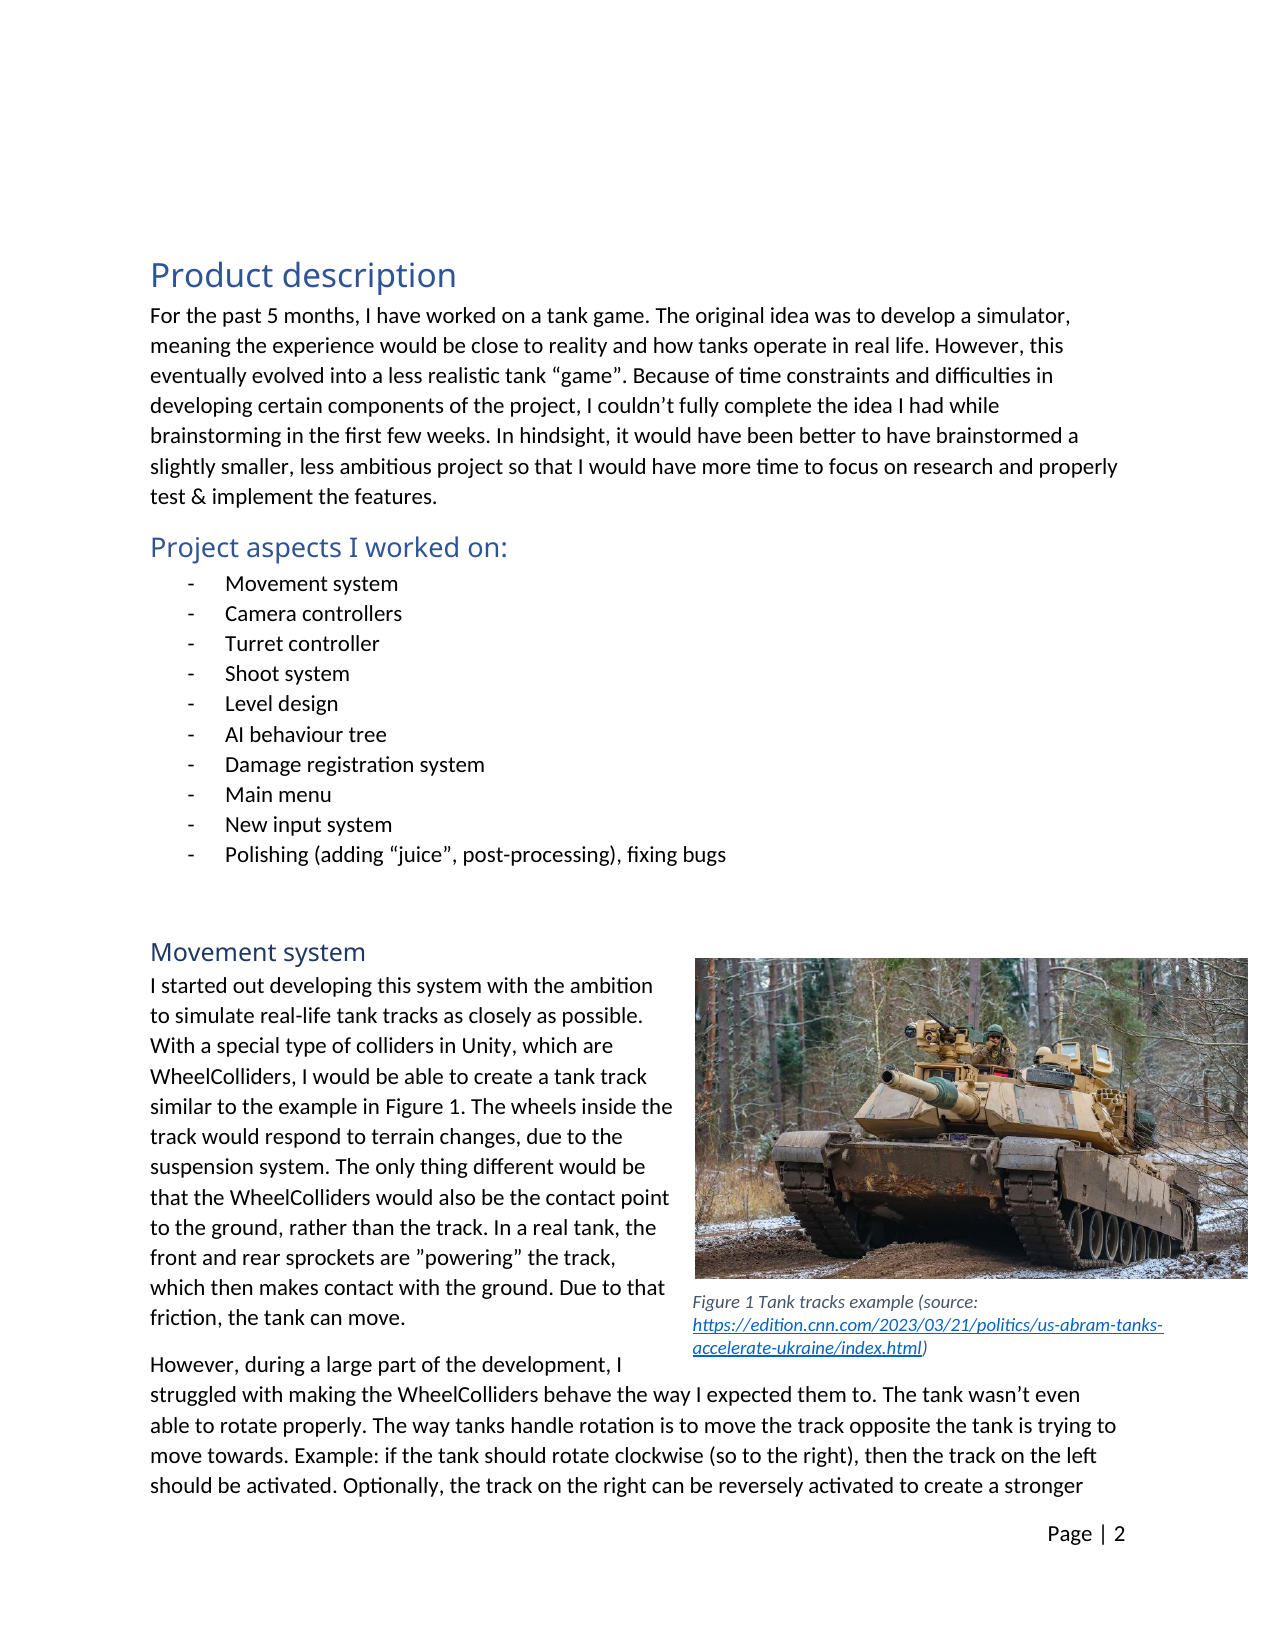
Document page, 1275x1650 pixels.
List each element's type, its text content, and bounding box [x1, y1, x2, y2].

subtitle Product description [150, 252, 1125, 297]
list Polishing (adding “juice”, post-processing), fixing bugs [187, 841, 1125, 869]
list Camera controllers [187, 599, 1125, 627]
text For the past 5 months, I have worked on a tank game. The original idea was to develop a simulator, meaning the experience would be close to reality and how tanks operate in real life. However, this eventually evolved into a less realistic tank “game”. Because of time constraints and difficulties in developing certain components of the project, I couldn’t fully complete the idea I had while brainstorming in the first few weeks. In hindsight, it would have been better to have brainstormed a slightly smaller, less ambitious project so that I would have more time to focus on research and properly test & implement the features. [150, 301, 1125, 510]
picture [695, 958, 1248, 1279]
list Damage registration system [187, 750, 1125, 778]
list Turret controller [187, 629, 1125, 657]
list Movement system [187, 569, 1125, 597]
list New input system [187, 810, 1125, 838]
subtitle Project aspects I worked on: [150, 529, 1125, 566]
list AI behaviour tree [187, 720, 1125, 748]
list Main menu [187, 780, 1125, 808]
list Level design [187, 689, 1125, 718]
subtitle Movement system [150, 934, 1125, 968]
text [150, 1350, 1125, 1499]
text I started out developing this system with the ambition to simulate real-life tank tracks as closely as possible. With a special type of colliders in Unity, which are WheelColliders, I would be able to create a tank track similar to the example in Figure 1. The wheels inside the track would respond to terrain changes, due to the suspension system. The only thing different would be that the WheelColliders would also be the contact point to the ground, rather than the track. In a real tank, the front and rear sprockets are ”powering” the track, which then makes contact with the ground. Due to that friction, the tank can move. [150, 971, 1125, 1331]
list Shoot system [187, 659, 1125, 687]
